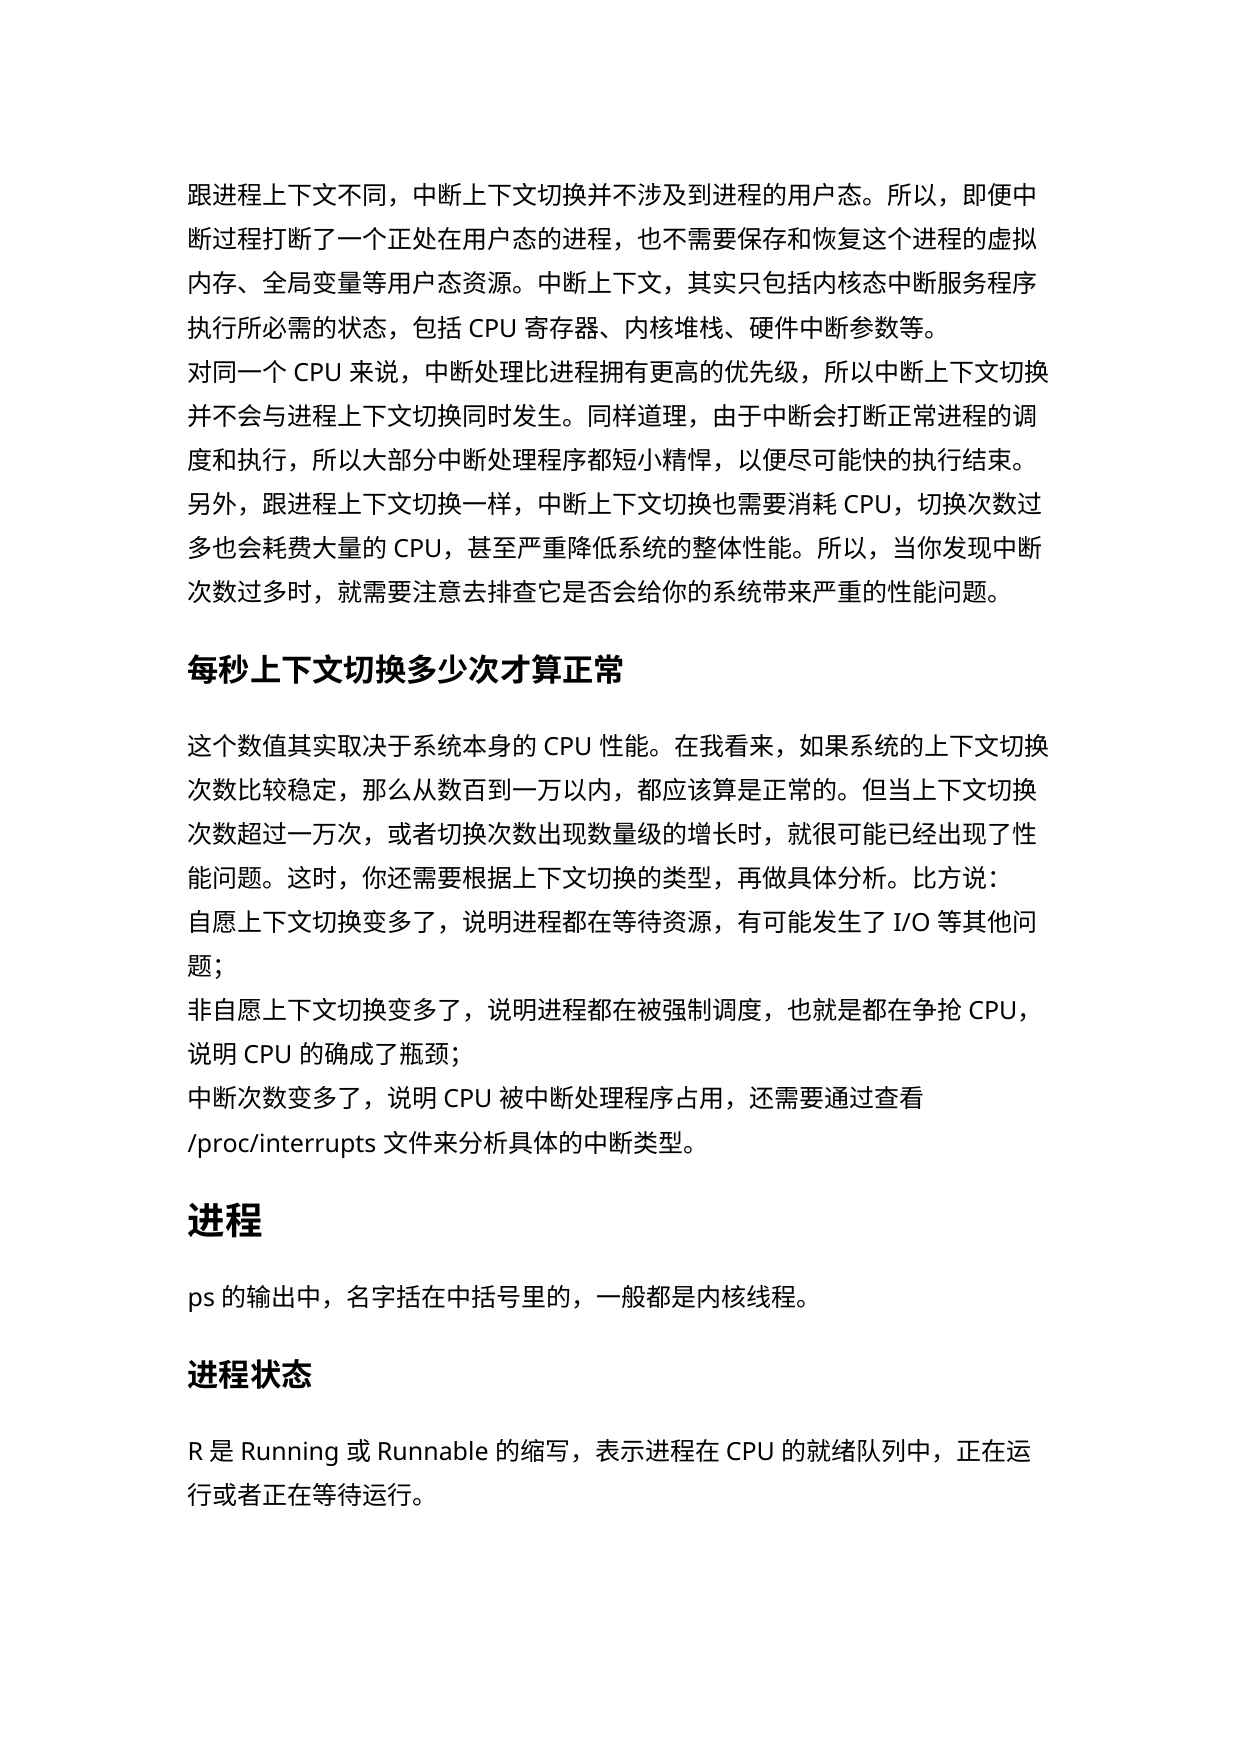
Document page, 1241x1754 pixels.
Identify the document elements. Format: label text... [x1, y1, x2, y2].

text ps 的输出中，名字括在中括号里的，一般都是内核线程。 [187, 1273, 1053, 1317]
text 这个数值其实取决于系统本身的 CPU 性能。在我看来，如果系统的上下文切换次数比较稳定，那么从数百到一万以内，都应该算是正常的。但当上下文切换次数超过一万次，或者切换次数出现数量级的增长时，就很可能已经出现了性能问题。这时，你还需要根据上下文切换的类型，再做具体分析。比方说： [187, 723, 1053, 899]
text 每秒上下文切换多少次才算正常 [187, 623, 1053, 712]
text 非自愿上下文切换变多了，说明进程都在被强制调度，也就是都在争抢 CPU，说明 CPU 的确成了瓶颈； [187, 987, 1053, 1075]
text 进程状态 [187, 1328, 1053, 1416]
text R 是 Running 或 Runnable 的缩写，表示进程在 CPU 的就绪队列中，正在运行或者正在等待运行。 [187, 1427, 1053, 1515]
text 中断次数变多了，说明 CPU 被中断处理程序占用，还需要通过查看 /proc/interrupts 文件来分析具体的中断类型。 [187, 1075, 1053, 1163]
text 对同一个 CPU 来说，中断处理比进程拥有更高的优先级，所以中断上下文切换并不会与进程上下文切换同时发生。同样道理，由于中断会打断正常进程的调度和执行，所以大部分中断处理程序都短小精悍，以便尽可能快的执行结束。 [187, 348, 1053, 480]
text 另外，跟进程上下文切换一样，中断上下文切换也需要消耗 CPU，切换次数过多也会耗费大量的 CPU，甚至严重降低系统的整体性能。所以，当你发现中断次数过多时，就需要注意去排查它是否会给你的系统带来严重的性能问题。 [187, 480, 1053, 613]
text 自愿上下文切换变多了，说明进程都在等待资源，有可能发生了 I/O 等其他问题； [187, 899, 1053, 987]
text 进程 [187, 1174, 1053, 1262]
text 跟进程上下文不同，中断上下文切换并不涉及到进程的用户态。所以，即便中断过程打断了一个正处在用户态的进程，也不需要保存和恢复这个进程的虚拟内存、全局变量等用户态资源。中断上下文，其实只包括内核态中断服务程序执行所必需的状态，包括 CPU 寄存器、内核堆栈、硬件中断参数等。 [187, 172, 1053, 348]
